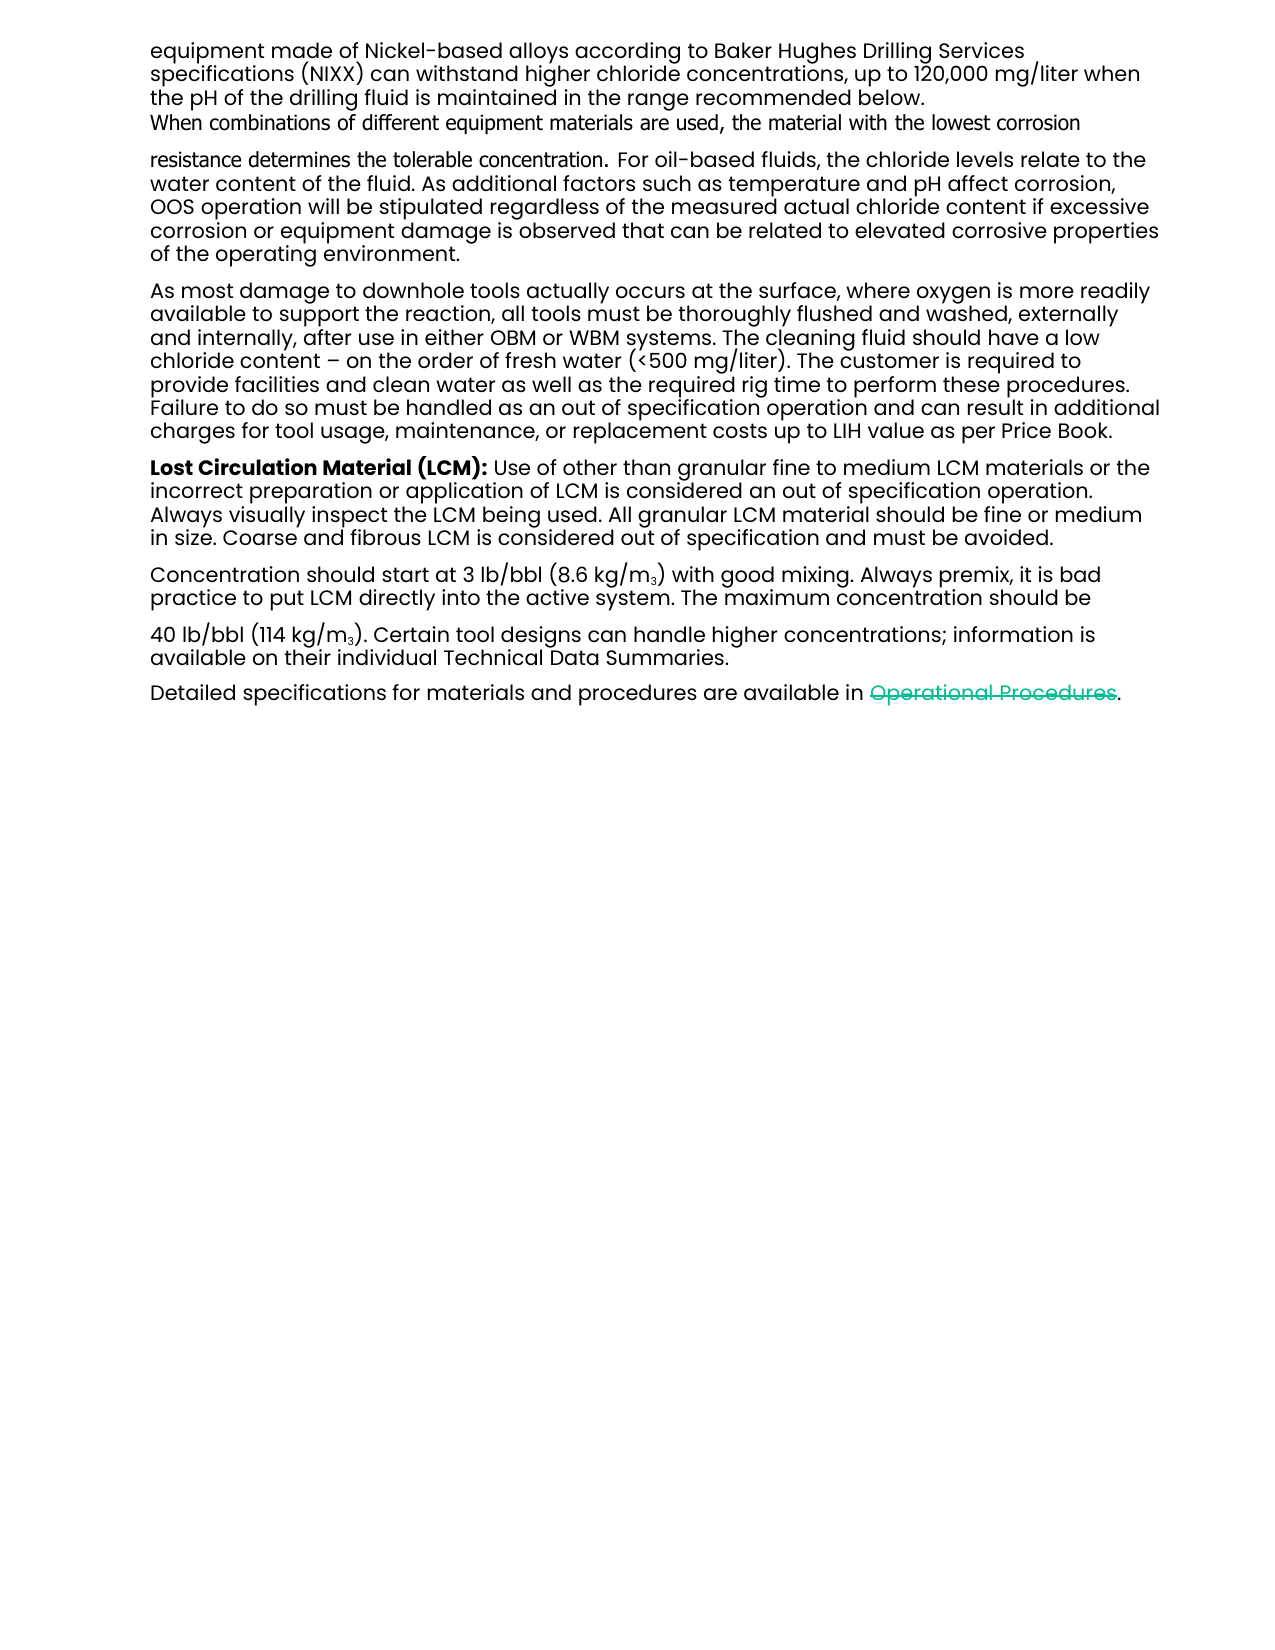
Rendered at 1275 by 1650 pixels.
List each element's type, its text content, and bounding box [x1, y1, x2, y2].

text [150, 40, 1144, 110]
text resistance determines the tolerable concentration. For oil-based fluids, the chloride levels relate to the water content of the fluid. As additional factors such as temperature and pH affect corrosion, OOS operation will be stipulated regardless of the measured actual chloride content if excessive corrosion or equipment damage is observed that can be related to elevated corrosive properties of the operating environment. [150, 149, 1264, 266]
text Concentration should start at 3 lb/bbl (8.6 kg/m3) with good mixing. Always premix, it is bad practice to put LCM directly into the active system. The maximum concentration should be [150, 563, 1264, 611]
text When combinations of different equipment materials are used, the material with the lowest corrosion [150, 110, 1264, 136]
text Detailed specifications for materials and procedures are available in Operational Procedures. [150, 671, 1264, 708]
text As most damage to downhole tools actually occurs at the surface, where oxygen is more readily available to support the reaction, all tools must be thoroughly flushed and washed, externally and internally, after use in either OBM or WBM systems. The cleaning fluid should have a low chloride content – on the order of fresh water (<500 mg/liter). The customer is required to provide facilities and clean water as well as the required rig time to perform these procedures. Failure to do so must be handled as an out of specification operation and can result in additional charges for tool usage, maintenance, or replacement costs up to LIH value as per Price Book. [150, 279, 1264, 443]
text Lost Circulation Material (LCM): Use of other than granular fine to medium LCM materials or the incorrect preparation or application of LCM is considered an out of specification operation. Always visually inspect the LCM being used. All granular LCM material should be fine or medium in size. Coarse and fibrous LCM is considered out of specification and must be avoided. [150, 457, 1264, 550]
text 40 lb/bbl (114 kg/m3). Certain tool designs can handle higher concentrations; information is available on their individual Technical Data Summaries. [150, 623, 1264, 671]
